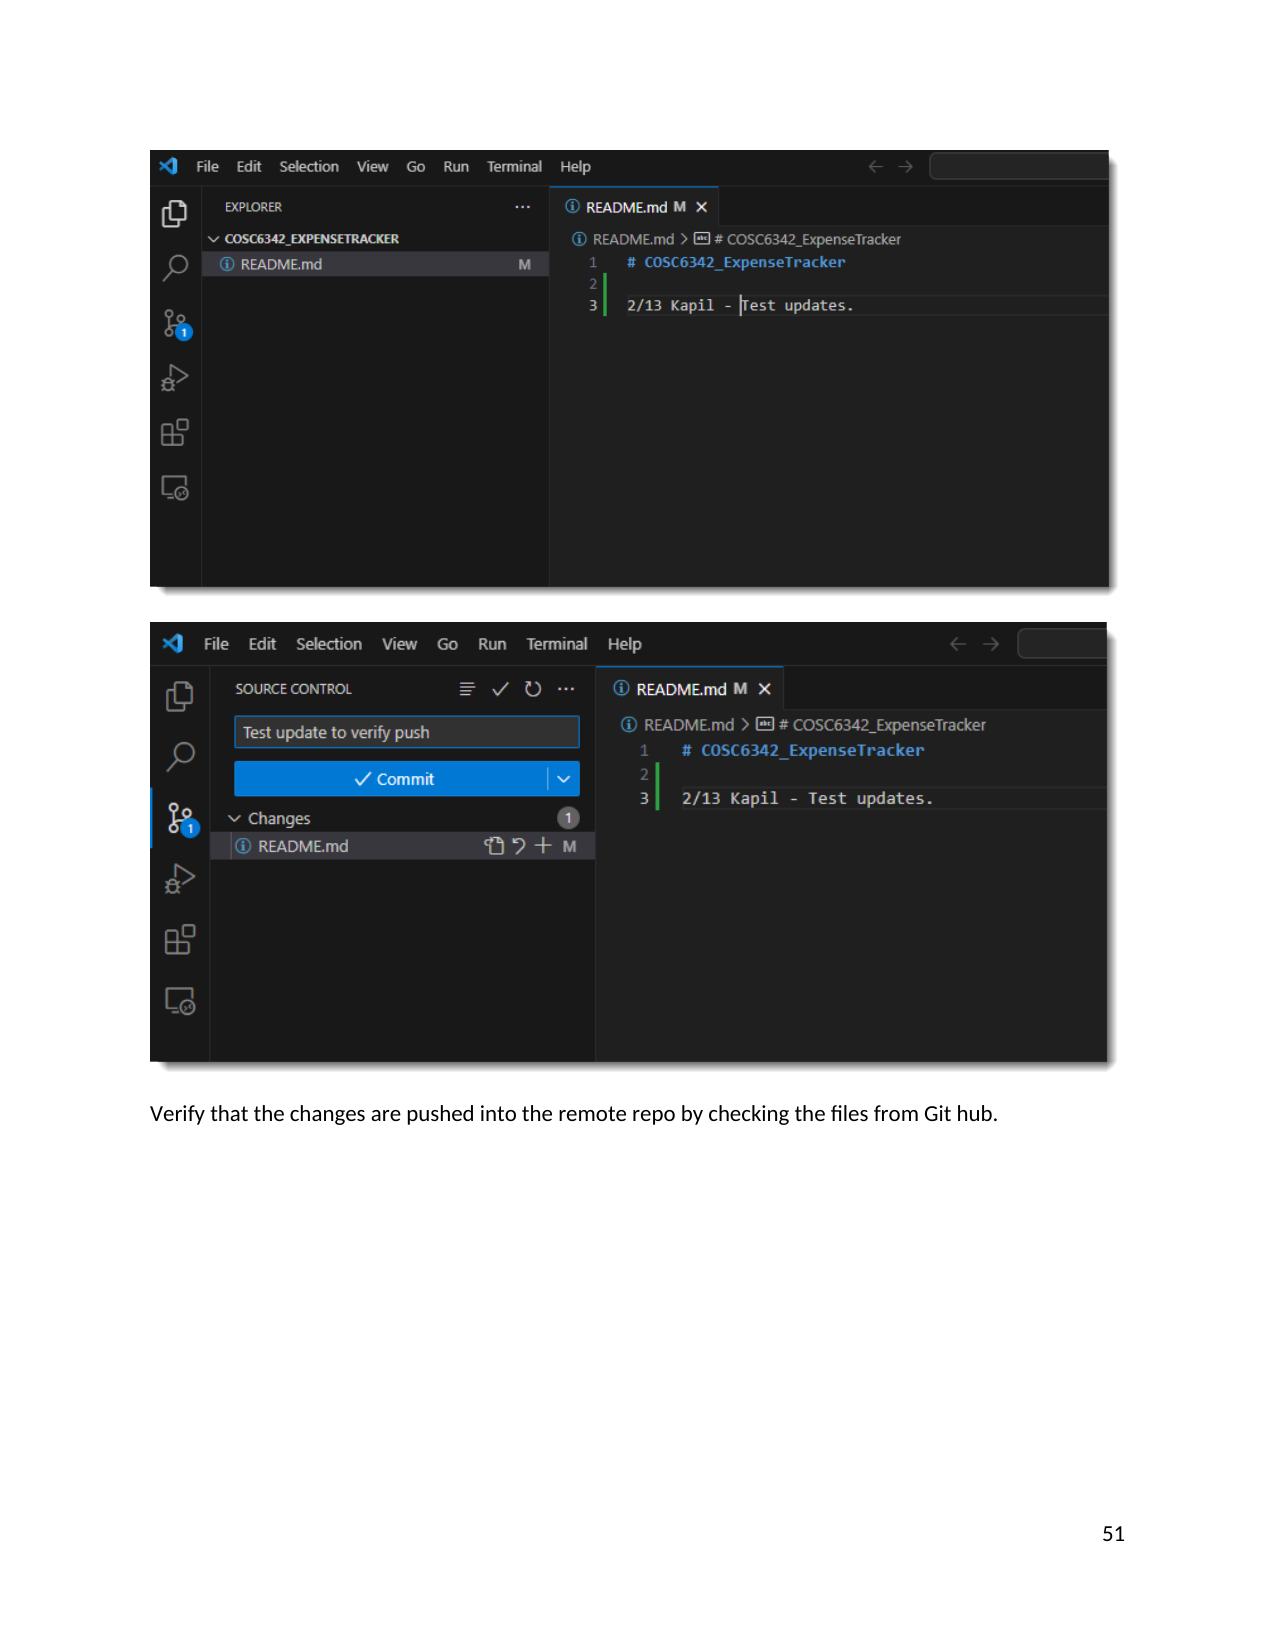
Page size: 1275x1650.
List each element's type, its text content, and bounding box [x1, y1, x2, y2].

picture [150, 622, 1125, 1081]
picture [150, 150, 1125, 604]
text Verify that the changes are pushed into the remote repo by checking the files from Git hub. [150, 1099, 1125, 1127]
